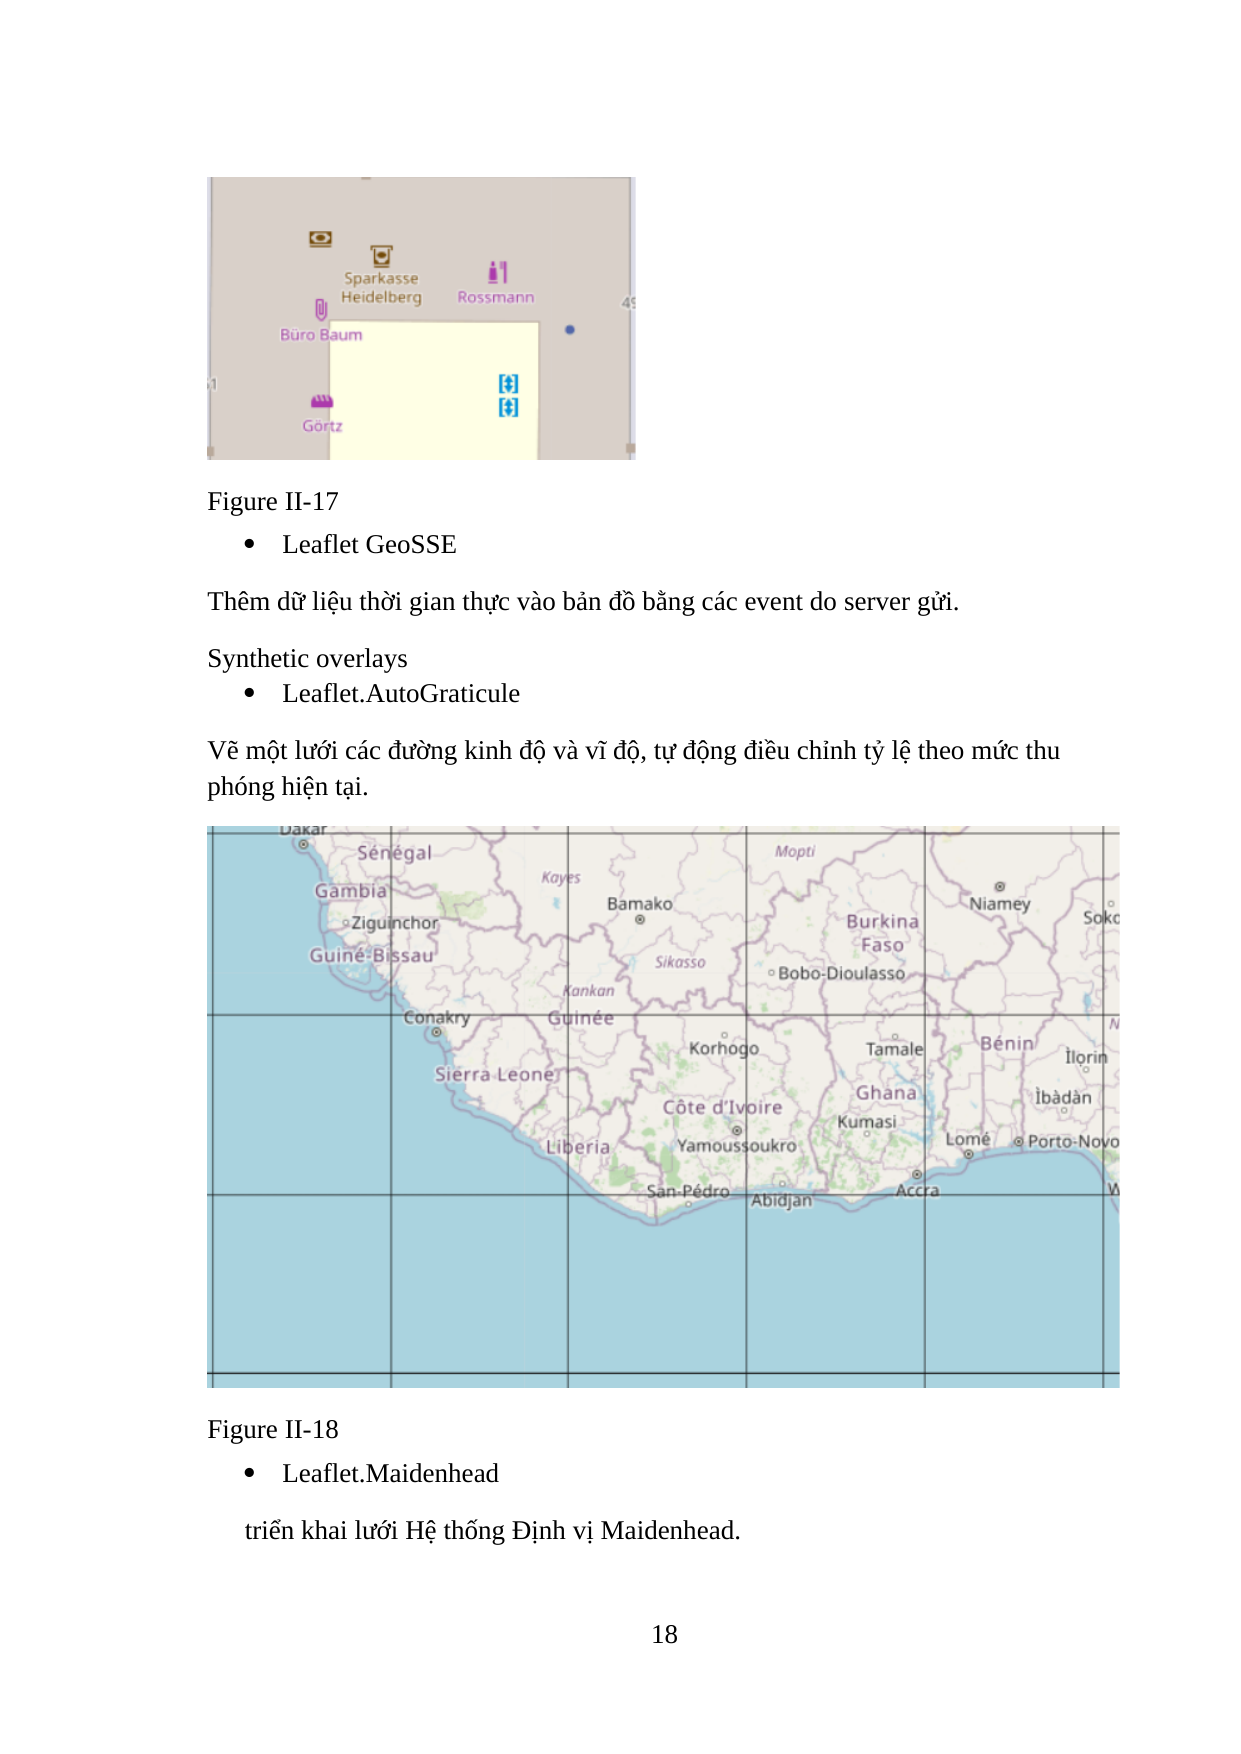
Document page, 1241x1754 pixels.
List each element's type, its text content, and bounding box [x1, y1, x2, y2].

list Leaflet.AutoGraticule [244, 678, 1122, 709]
text Figure II-18 [207, 1413, 1122, 1444]
text triển khai lưới Hệ thống Định vị Maidenhead. [244, 1514, 1122, 1545]
list Leaflet.Maidenhead [244, 1457, 1122, 1488]
text Thêm dữ liệu thời gian thực vào bản đồ bằng các event do server gửi. [207, 585, 1122, 616]
text Vẽ một lưới các đường kinh độ và vĩ độ, tự động điều chỉnh tỷ lệ theo mức thu phóng hiện tại. [207, 734, 1122, 801]
list Leaflet GeoSSE [244, 528, 1122, 560]
picture [207, 826, 1120, 1388]
picture [207, 177, 636, 460]
text Figure II-17 [207, 485, 1122, 516]
subtitle Synthetic overlays [207, 642, 1122, 673]
